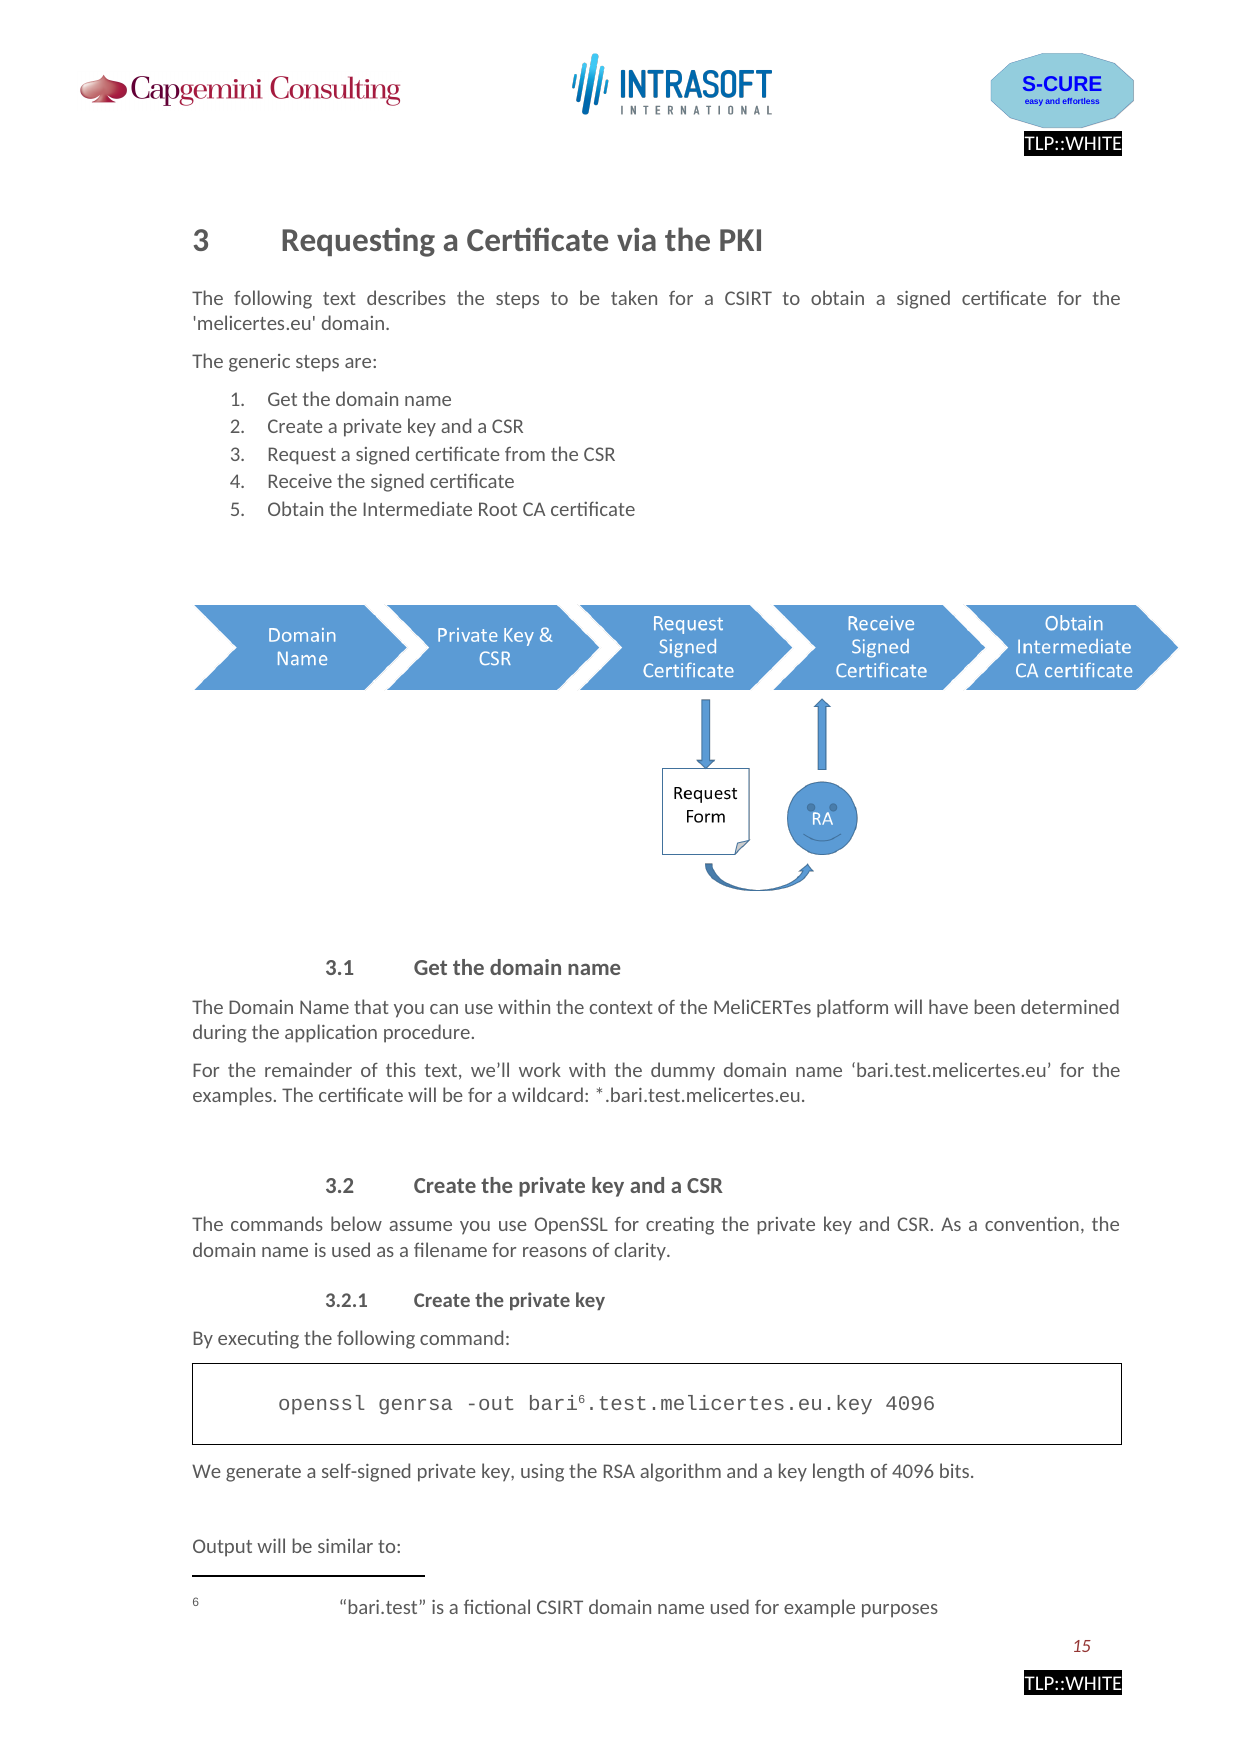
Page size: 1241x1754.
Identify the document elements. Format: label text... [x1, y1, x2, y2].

list Create a private key and a CSR [229, 414, 1122, 439]
list Obtain the Intermediate Root CA certificate [229, 496, 1122, 521]
subtitle Get the domain name [325, 953, 1122, 981]
text For the remainder of this text, we’ll work with the dummy domain name ‘bari.test.melicertes.eu’ for the examples. The certificate will be for a wildcard: *.bari.test.melicertes.eu. [192, 1057, 1122, 1108]
text We generate a self-signed private key, using the RSA algorithm and a key length of 4096 bits. [192, 1458, 1122, 1483]
text By executing the following command: [192, 1325, 1122, 1351]
list Get the domain name [229, 386, 1122, 412]
picture [571, 52, 773, 116]
text Output will be similar to: [192, 1534, 1122, 1559]
picture [192, 577, 1180, 891]
subtitle Create the private key and a CSR [325, 1171, 1122, 1199]
list Request a signed certificate from the CSR [229, 441, 1122, 466]
subtitle Requesting a Certificate via the PKI [192, 219, 1122, 260]
text The generic steps are: [192, 348, 1122, 374]
subtitle Create the private key [325, 1287, 1122, 1313]
text The Domain Name that you can use within the context of the MeliCERTes platform will have been determined during the application procedure. [192, 994, 1122, 1045]
text The following text describes the steps to be taken for a CSIRT to obtain a signed certificate for the 'melicertes.eu' domain. [192, 285, 1122, 336]
list Receive the signed certificate [229, 468, 1122, 494]
text The commands below assume you use OpenSSL for creating the private key and CSR. As a convention, the domain name is used as a filename for reasons of clarity. [192, 1212, 1122, 1262]
table_header openssl genrsa -out bari.test.melicertes.eu.key 4096 [193, 1364, 1121, 1444]
